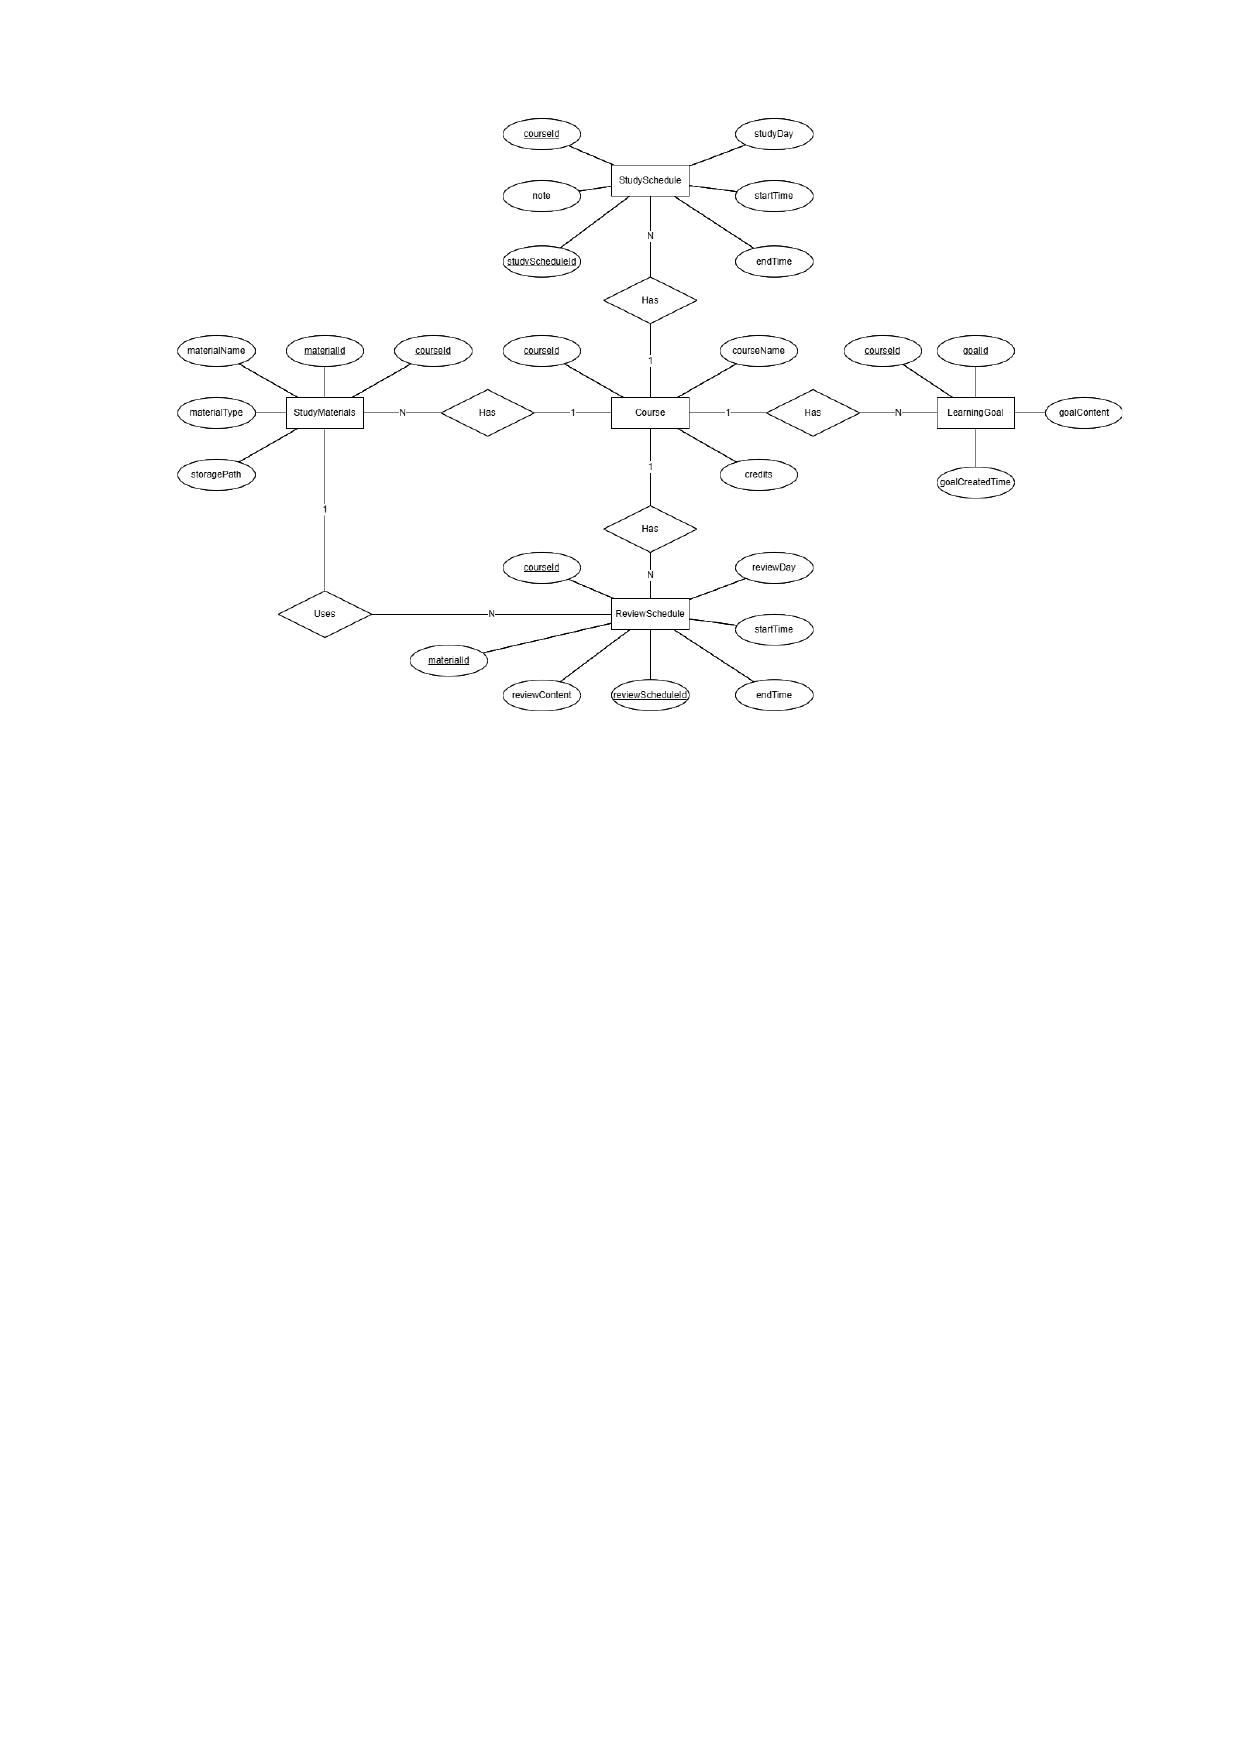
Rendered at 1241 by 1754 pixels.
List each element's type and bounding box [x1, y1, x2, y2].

picture [177, 118, 1123, 711]
